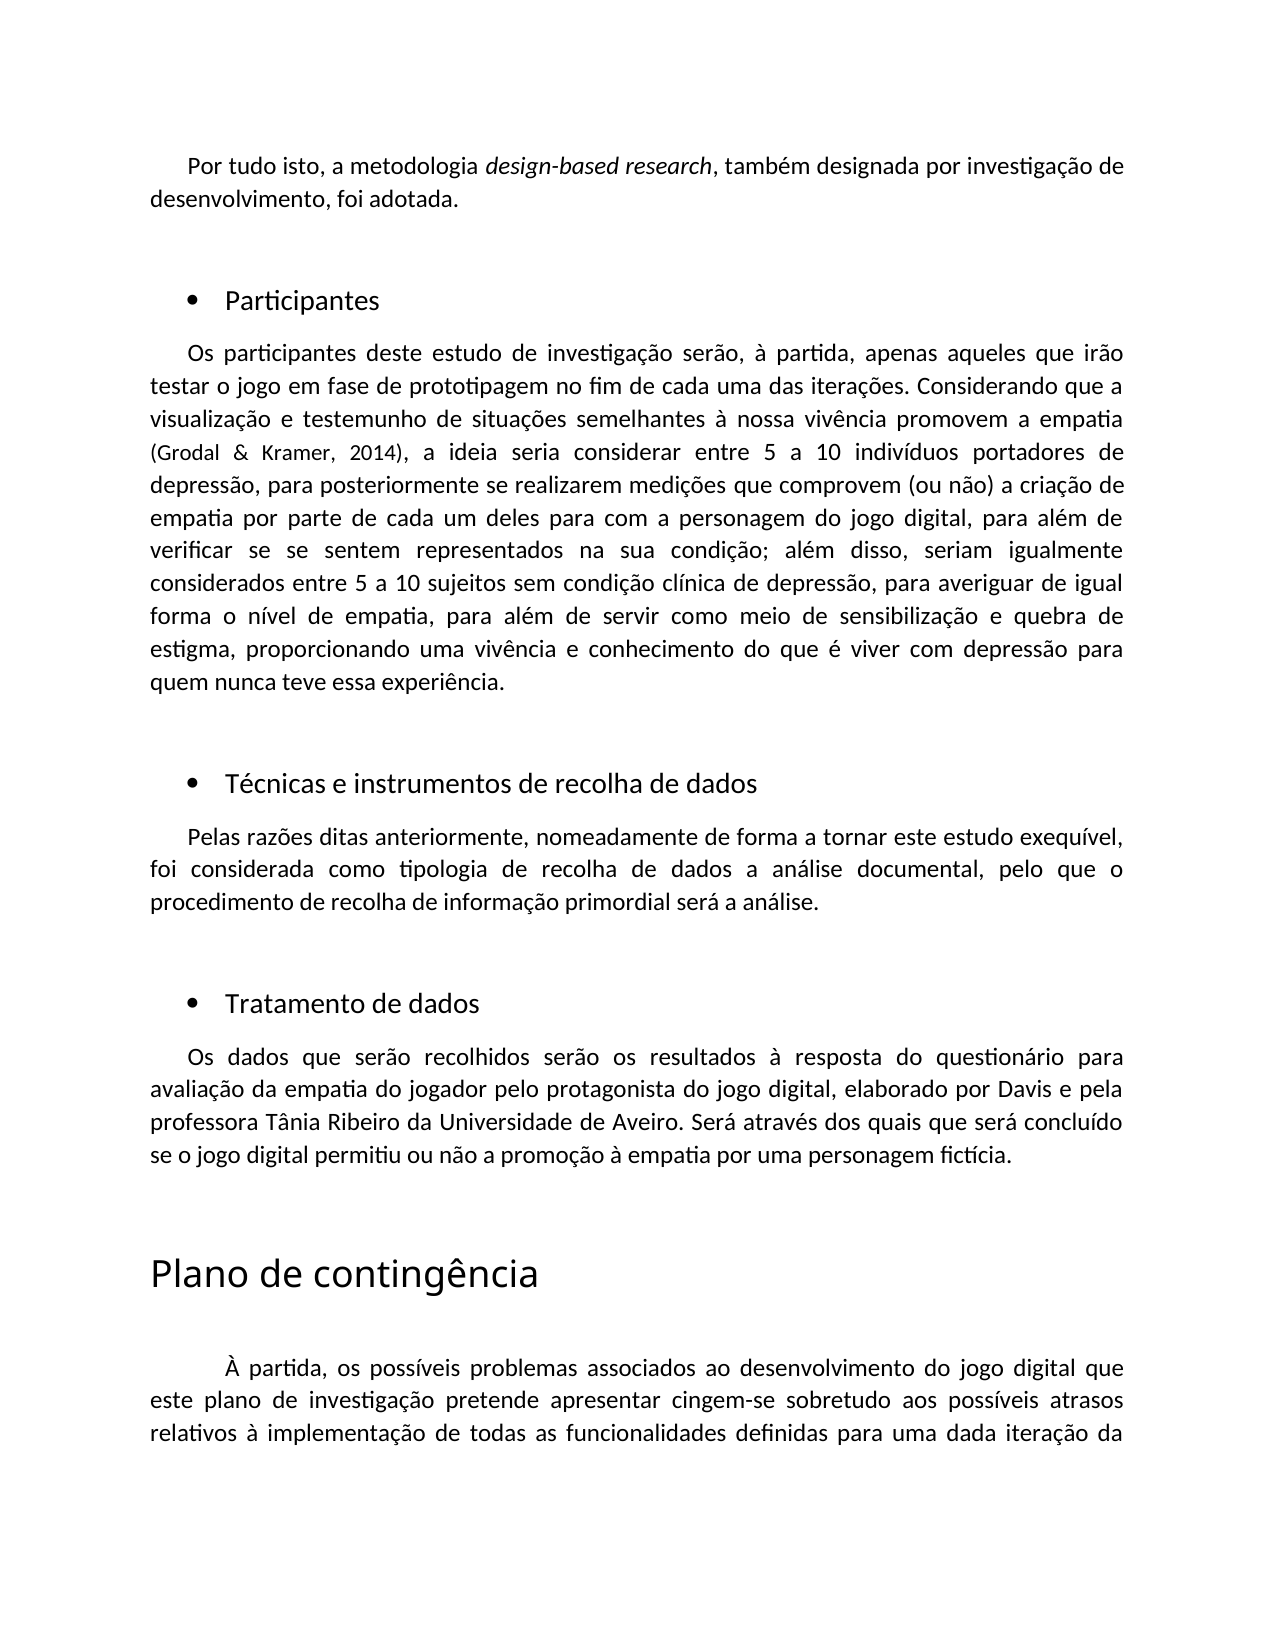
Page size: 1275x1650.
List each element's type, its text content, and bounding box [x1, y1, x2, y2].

subtitle Plano de contingência [150, 1247, 1125, 1298]
list Participantes [187, 282, 1125, 318]
list Técnicas e instrumentos de recolha de dados [187, 766, 1125, 801]
text Por tudo isto, a metodologia design-based research, também designada por investigação de desenvolvimento, foi adotada. [150, 150, 1125, 213]
list Tratamento de dados [187, 986, 1125, 1021]
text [150, 1352, 1125, 1448]
text Os dados que serão recolhidos serão os resultados à resposta do questionário para avaliação da empatia do jogador pelo protagonista do jogo digital, elaborado por Davis e pela professora Tânia Ribeiro da Universidade de Aveiro. Será através dos quais que será concluído se o jogo digital permitiu ou não a promoção à empatia por uma personagem fictícia. [150, 1041, 1125, 1170]
text Os participantes deste estudo de investigação serão, à partida, apenas aqueles que irão testar o jogo em fase de prototipagem no fim de cada uma das iterações. Considerando que a visualização e testemunho de situações semelhantes à nossa vivência promovem a empatia , a ideia seria considerar entre 5 a 10 indivíduos portadores de depressão, para posteriormente se realizarem medições que comprovem (ou não) a criação de empatia por parte de cada um deles para com a personagem do jogo digital, para além de verificar se se sentem representados na sua condição; além disso, seriam igualmente considerados entre 5 a 10 sujeitos sem condição clínica de depressão, para averiguar de igual forma o nível de empatia, para além de servir como meio de sensibilização e quebra de estigma, proporcionando uma vivência e conhecimento do que é viver com depressão para quem nunca teve essa experiência. [150, 337, 1125, 697]
text Pelas razões ditas anteriormente, nomeadamente de forma a tornar este estudo exequível, foi considerada como tipologia de recolha de dados a análise documental, pelo que o procedimento de recolha de informação primordial será a análise. [150, 821, 1125, 917]
